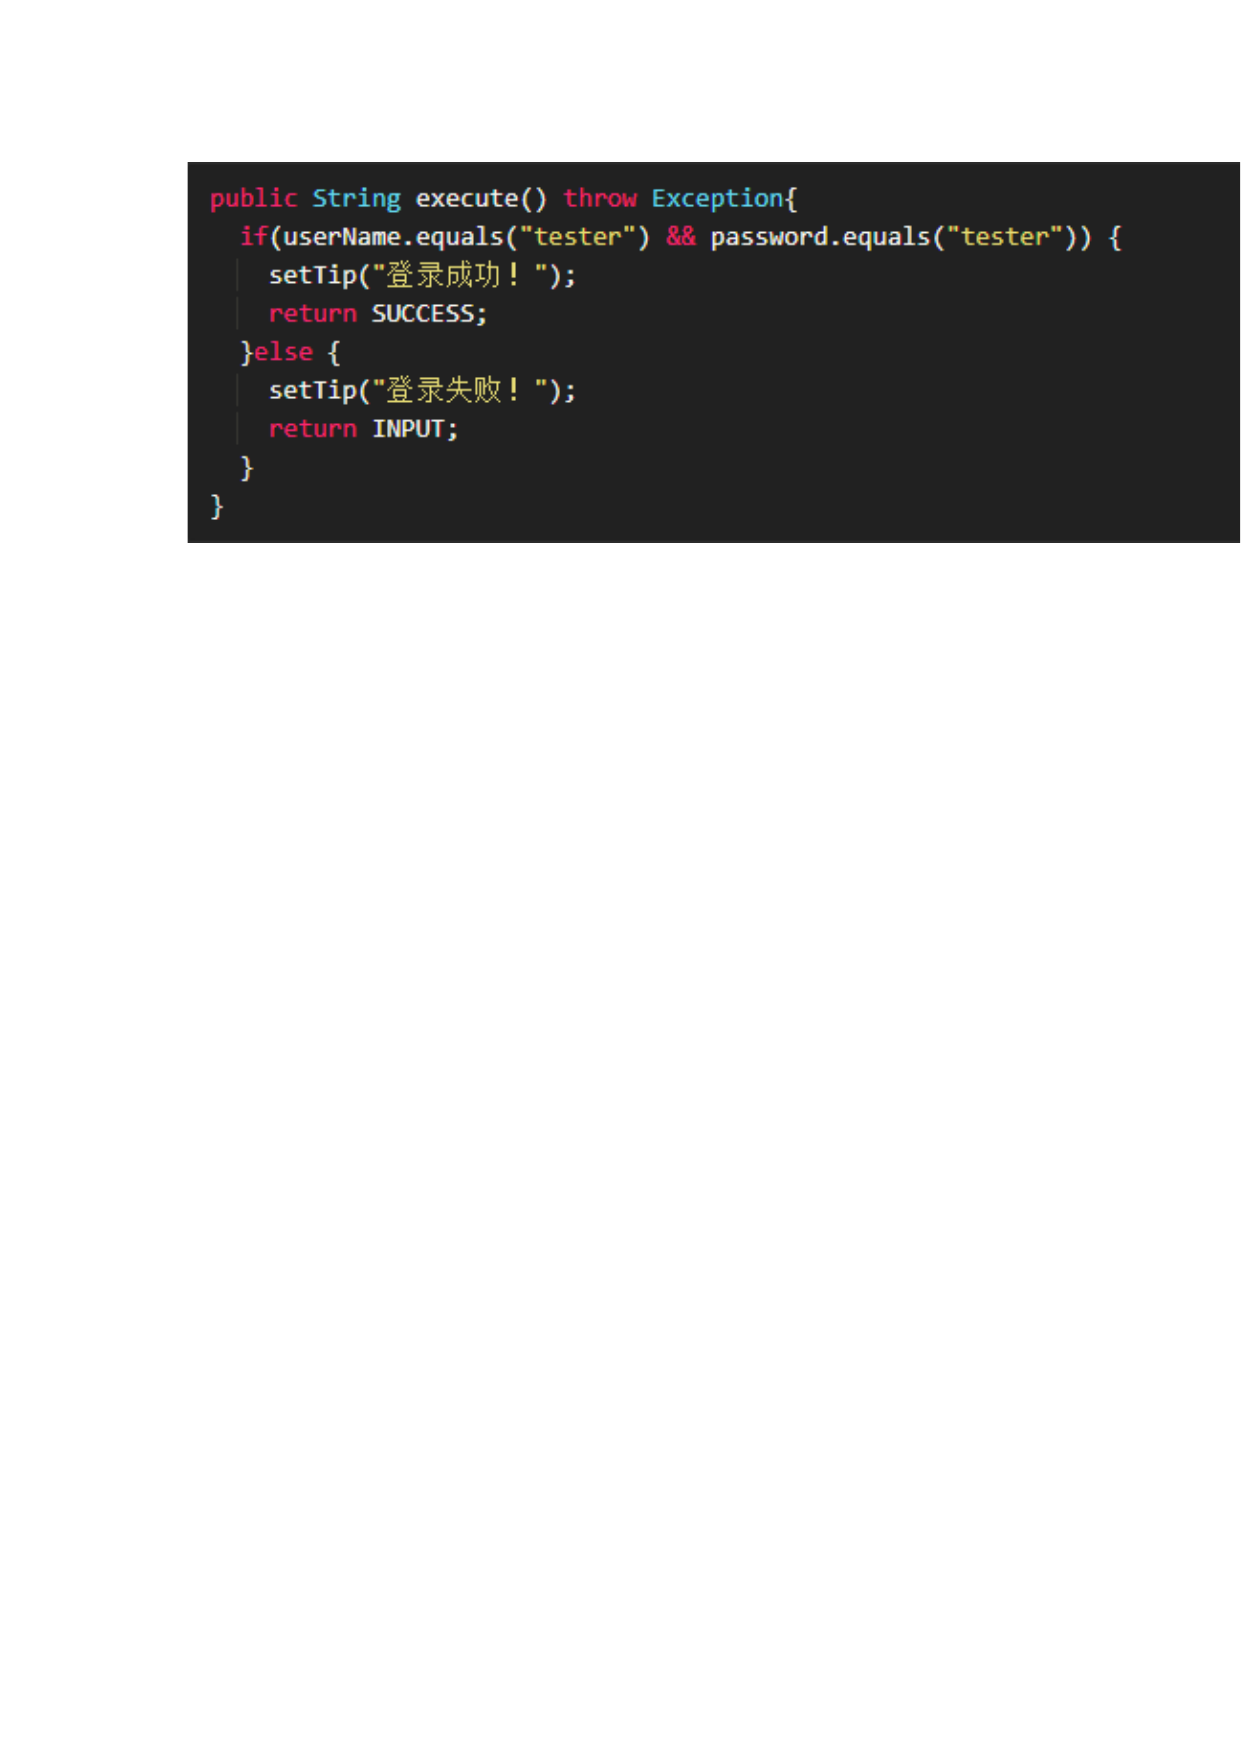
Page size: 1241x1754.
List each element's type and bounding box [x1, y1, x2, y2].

picture [187, 162, 1241, 543]
